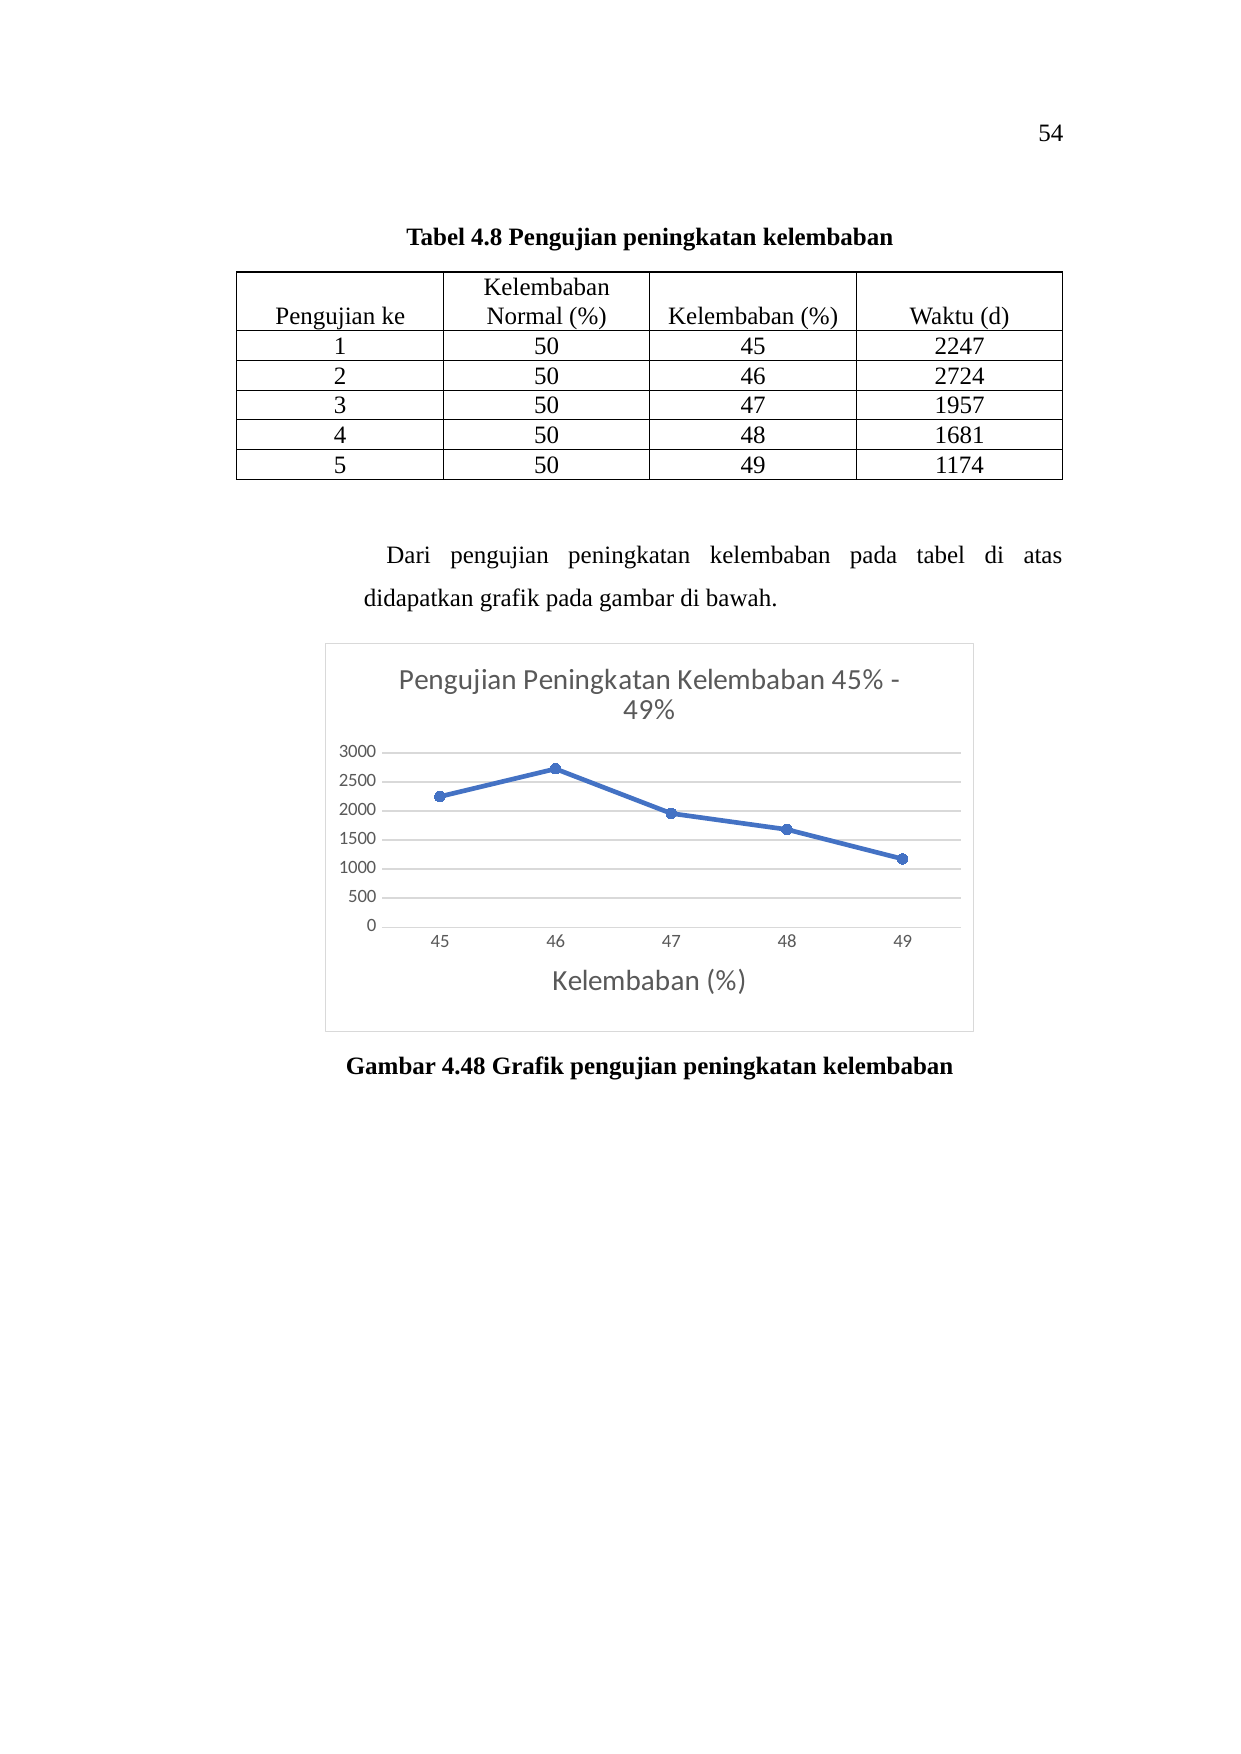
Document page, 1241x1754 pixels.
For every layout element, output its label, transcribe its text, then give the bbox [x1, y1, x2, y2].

text Dari pengujian peningkatan kelembaban pada tabel di atas didapatkan grafik pada gambar di bawah. [364, 540, 1063, 612]
table_cell 50 [444, 361, 649, 389]
table_header Kelembaban Normal (%) [444, 273, 649, 330]
table_header Waktu (d) [857, 273, 1062, 330]
table_header Kelembaban (%) [650, 273, 856, 330]
table_cell 50 [444, 450, 649, 479]
table_cell 48 [650, 420, 856, 449]
table_cell 2247 [857, 331, 1062, 360]
table_header Pengujian ke [237, 273, 443, 330]
table_cell 47 [650, 391, 856, 419]
table_cell 49 [650, 450, 856, 479]
table_cell 5 [237, 450, 443, 479]
table_cell 45 [650, 331, 856, 360]
table_cell 50 [444, 331, 649, 360]
table_cell 46 [650, 361, 856, 389]
table_cell 50 [444, 420, 649, 449]
table_cell 2724 [857, 361, 1062, 389]
table_cell 1681 [857, 420, 1062, 449]
table_cell 50 [444, 391, 649, 419]
table_cell 3 [237, 391, 443, 419]
table_cell 2 [237, 361, 443, 389]
table_cell 4 [237, 420, 443, 449]
table_cell 1957 [857, 391, 1062, 419]
table_cell 1174 [857, 450, 1062, 479]
table_cell 1 [237, 331, 443, 360]
text Tabel 4.8 Pengujian peningkatan kelembaban [236, 222, 1063, 251]
